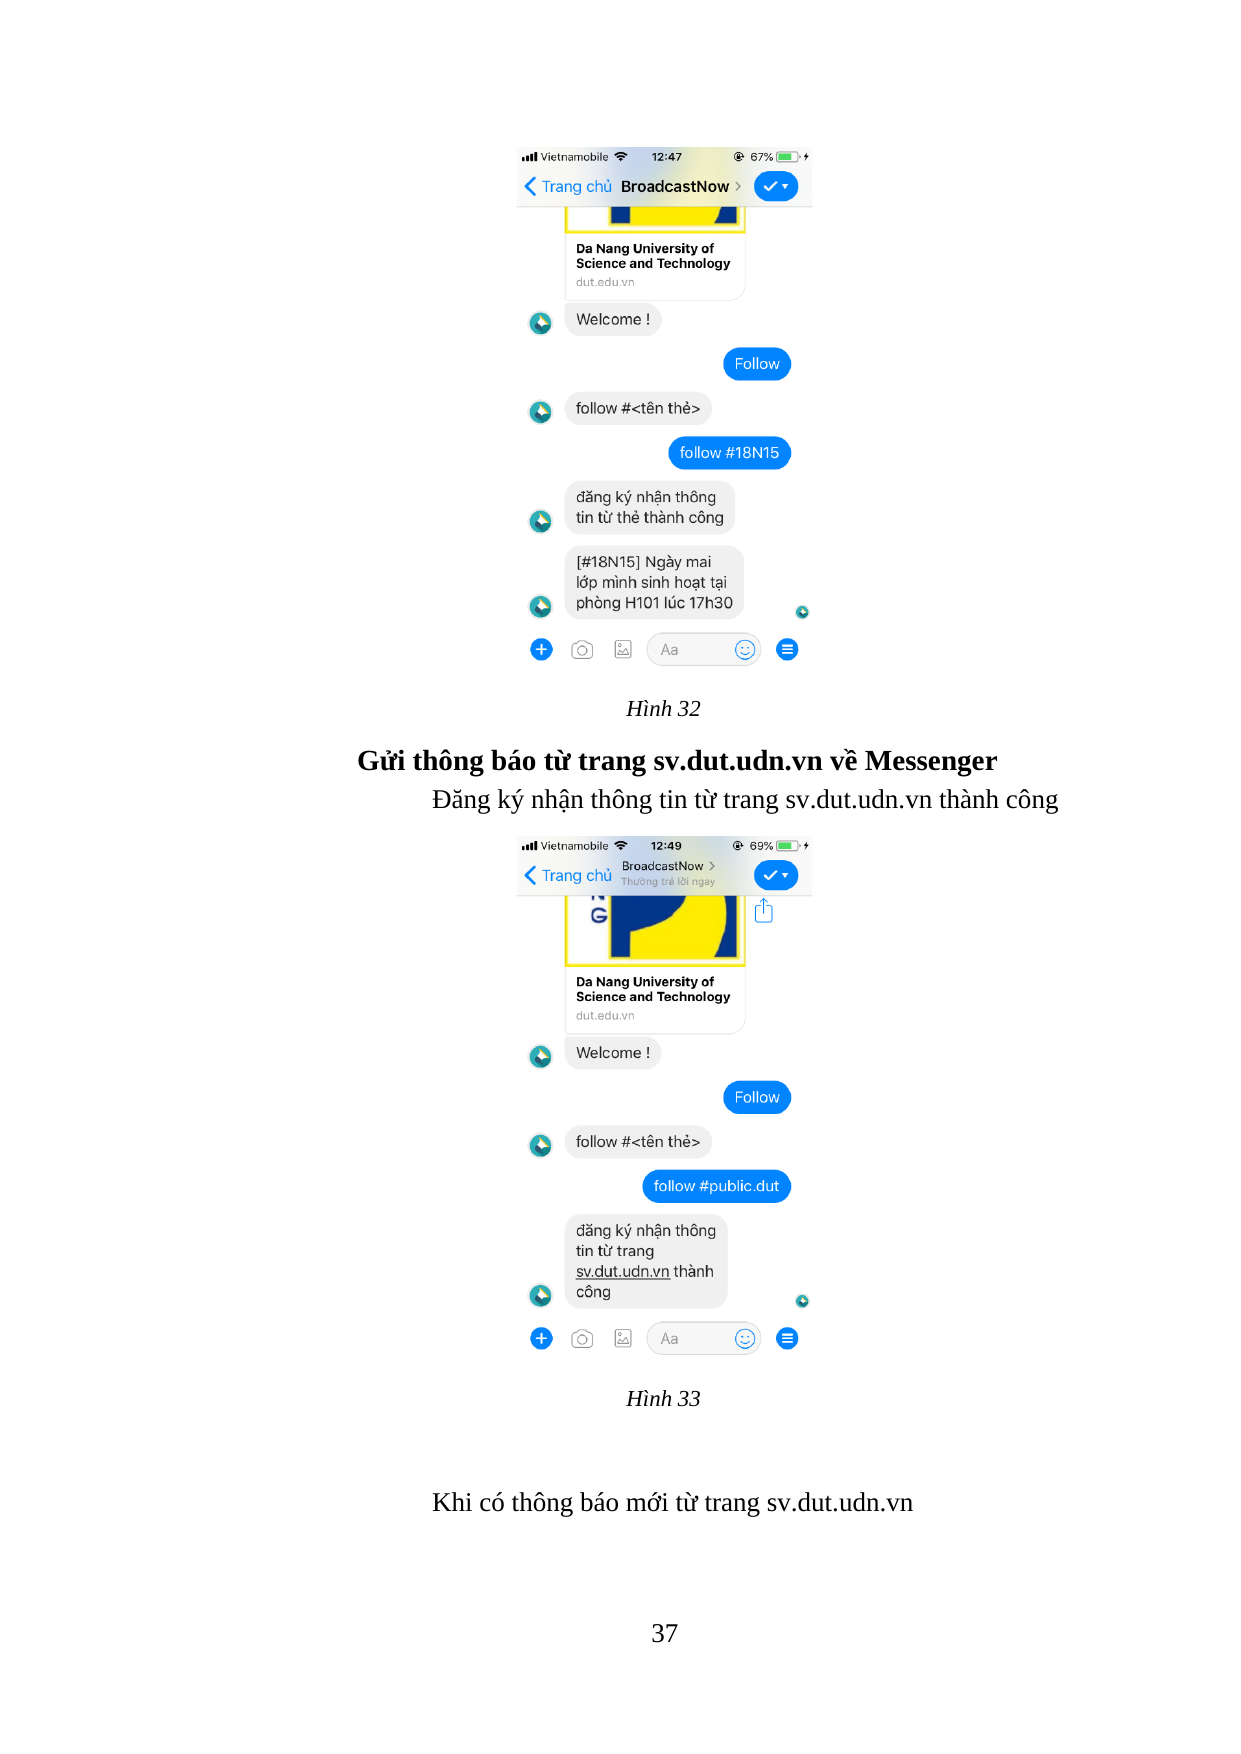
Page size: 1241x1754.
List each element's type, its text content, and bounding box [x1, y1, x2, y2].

picture [516, 147, 813, 673]
picture [516, 836, 813, 1362]
text Hình 33 [207, 1385, 1122, 1411]
subtitle Gửi thông báo từ trang sv.dut.udn.vn về Messenger [282, 743, 1122, 776]
text Khi có thông báo mới từ trang sv.dut.udn.vn [357, 1486, 1122, 1517]
text Hình 32 [207, 696, 1122, 722]
text Đăng ký nhận thông tin từ trang sv.dut.udn.vn thành công [357, 783, 1122, 814]
